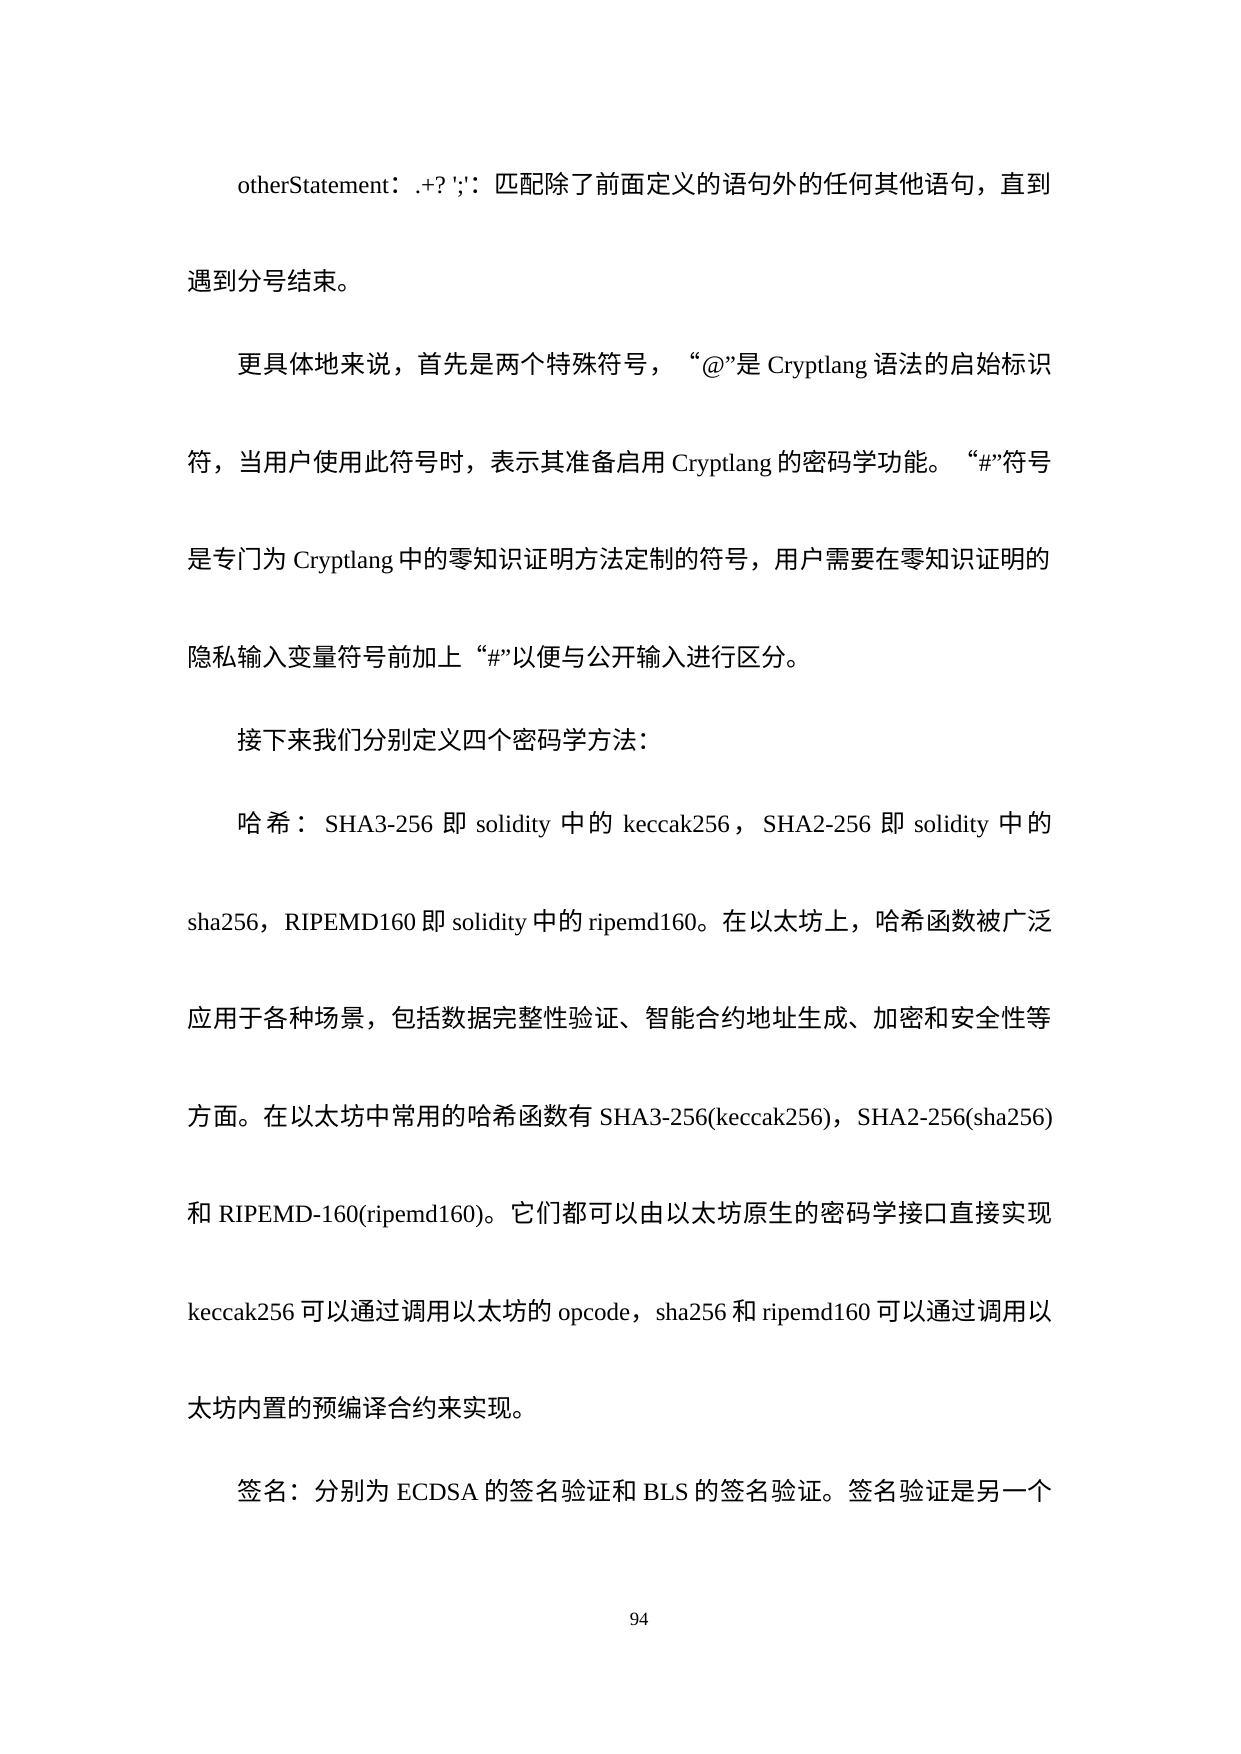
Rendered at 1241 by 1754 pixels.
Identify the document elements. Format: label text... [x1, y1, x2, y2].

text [187, 1457, 1053, 1522]
text 哈希：SHA3-256即solidity中的keccak256，SHA2-256即solidity中的sha256，RIPEMD160即solidity中的ripemd160。在以太坊上，哈希函数被广泛应用于各种场景，包括数据完整性验证、智能合约地址生成、加密和安全性等方面。在以太坊中常用的哈希函数有SHA3-256(keccak256)，SHA2-256(sha256)和RIPEMD-160(ripemd160)。它们都可以由以太坊原生的密码学接口直接实现，keccak256可以通过调用以太坊的opcode，sha256和ripemd160可以通过调用以太坊内置的预编译合约来实现。 [187, 789, 1053, 1439]
text 接下来我们分别定义四个密码学方法： [187, 706, 1053, 771]
text otherStatement：.+? ';'：匹配除了前面定义的语句外的任何其他语句，直到遇到分号结束。 [187, 150, 1053, 312]
text 更具体地来说，首先是两个特殊符号，“@”是Cryptlang语法的启始标识符，当用户使用此符号时，表示其准备启用Cryptlang的密码学功能。“#”符号是专门为Cryptlang中的零知识证明方法定制的符号，用户需要在零知识证明的隐私输入变量符号前加上“#”以便与公开输入进行区分。 [187, 331, 1053, 688]
